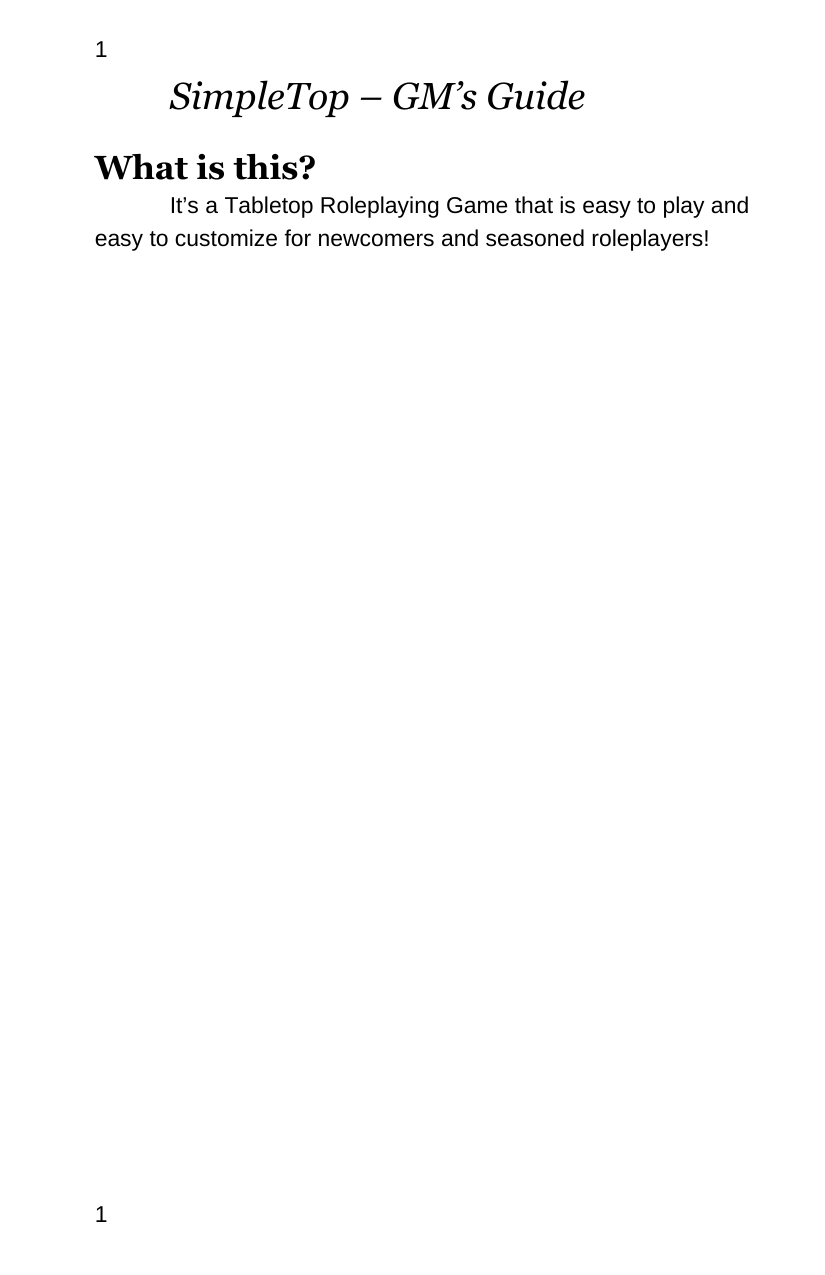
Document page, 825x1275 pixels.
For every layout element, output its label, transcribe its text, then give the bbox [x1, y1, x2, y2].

text It’s a Tabletop Roleplaying Game that is easy to play and easy to customize for newcomers and seasoned roleplayers! [94, 192, 750, 251]
subtitle SimpleTop – GM’s Guide [94, 75, 750, 118]
subtitle What is this? [94, 149, 750, 187]
